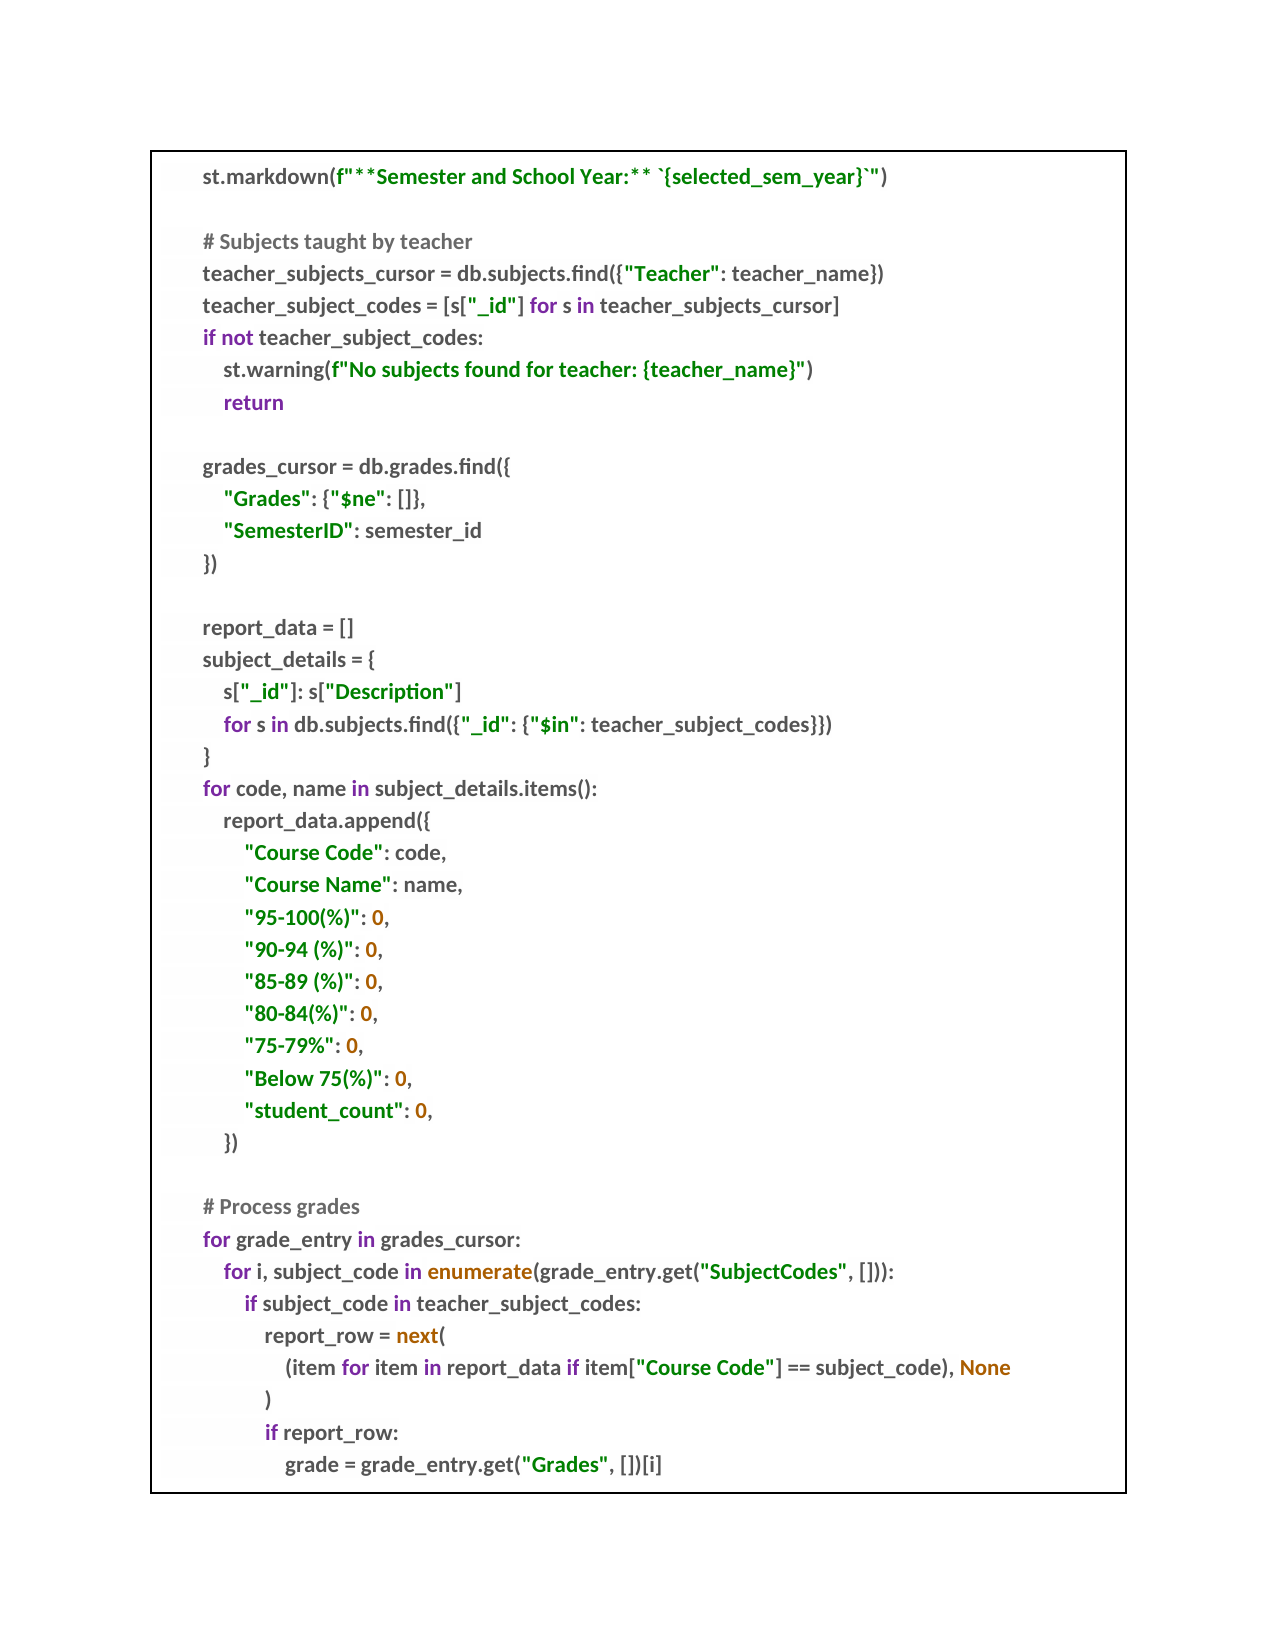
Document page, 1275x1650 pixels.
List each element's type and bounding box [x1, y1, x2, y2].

table_header [152, 152, 1125, 1492]
